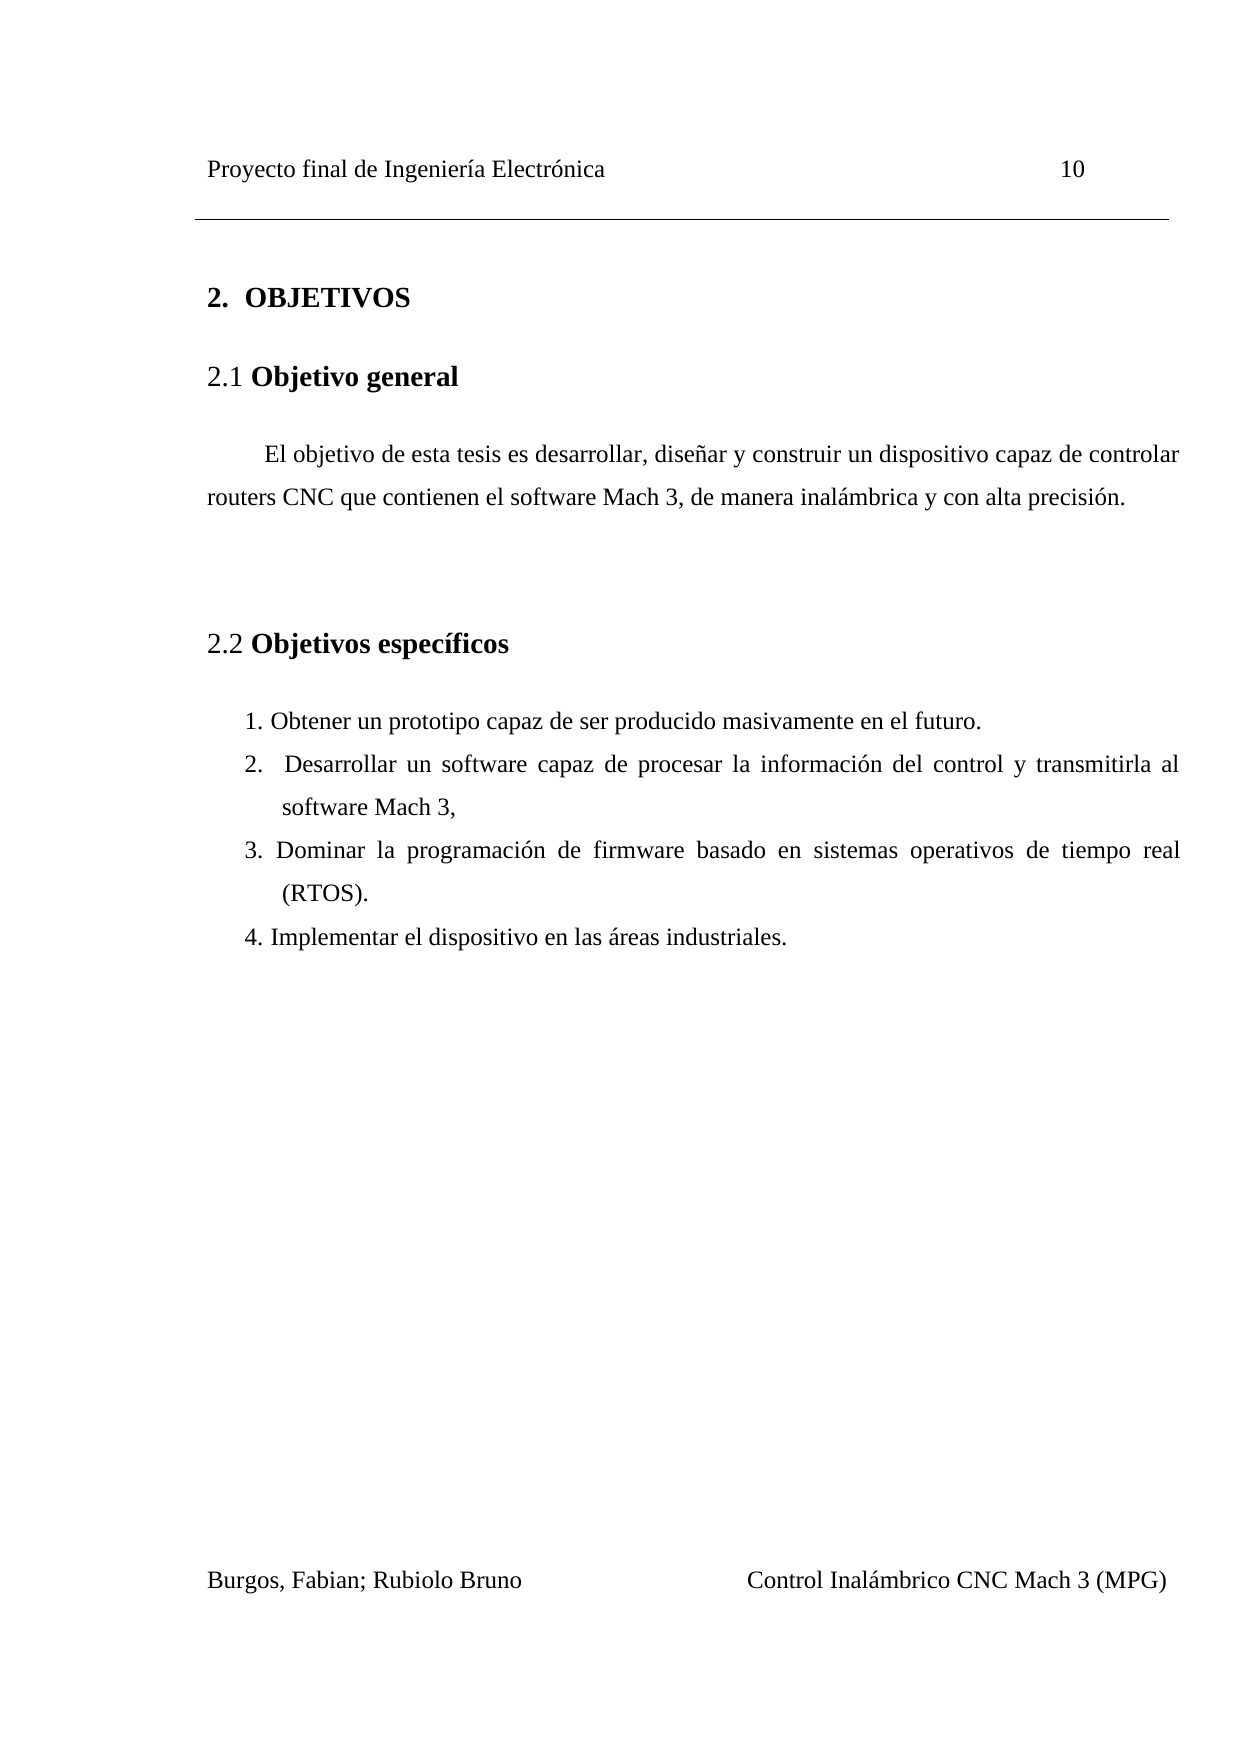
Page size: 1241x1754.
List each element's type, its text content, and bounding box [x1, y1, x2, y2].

list Implementar el dispositivo en las áreas industriales. [244, 922, 1181, 950]
text El objetivo de esta tesis es desarrollar, diseñar y construir un dispositivo capaz de controlar routers CNC que contienen el software Mach 3, de manera inalámbrica y con alta precisión. [207, 439, 1181, 511]
list Obtener un prototipo capaz de ser producido masivamente en el futuro. [244, 706, 1181, 735]
subtitle Objetivo general [207, 359, 1181, 393]
list Desarrollar un software capaz de procesar la información del control y transmitirla al software Mach 3, [244, 749, 1181, 821]
subtitle OBJETIVOS [207, 280, 1181, 313]
subtitle Objetivos específicos [207, 627, 1181, 660]
list Dominar la programación de firmware basado en sistemas operativos de tiempo real (RTOS). [244, 835, 1181, 907]
